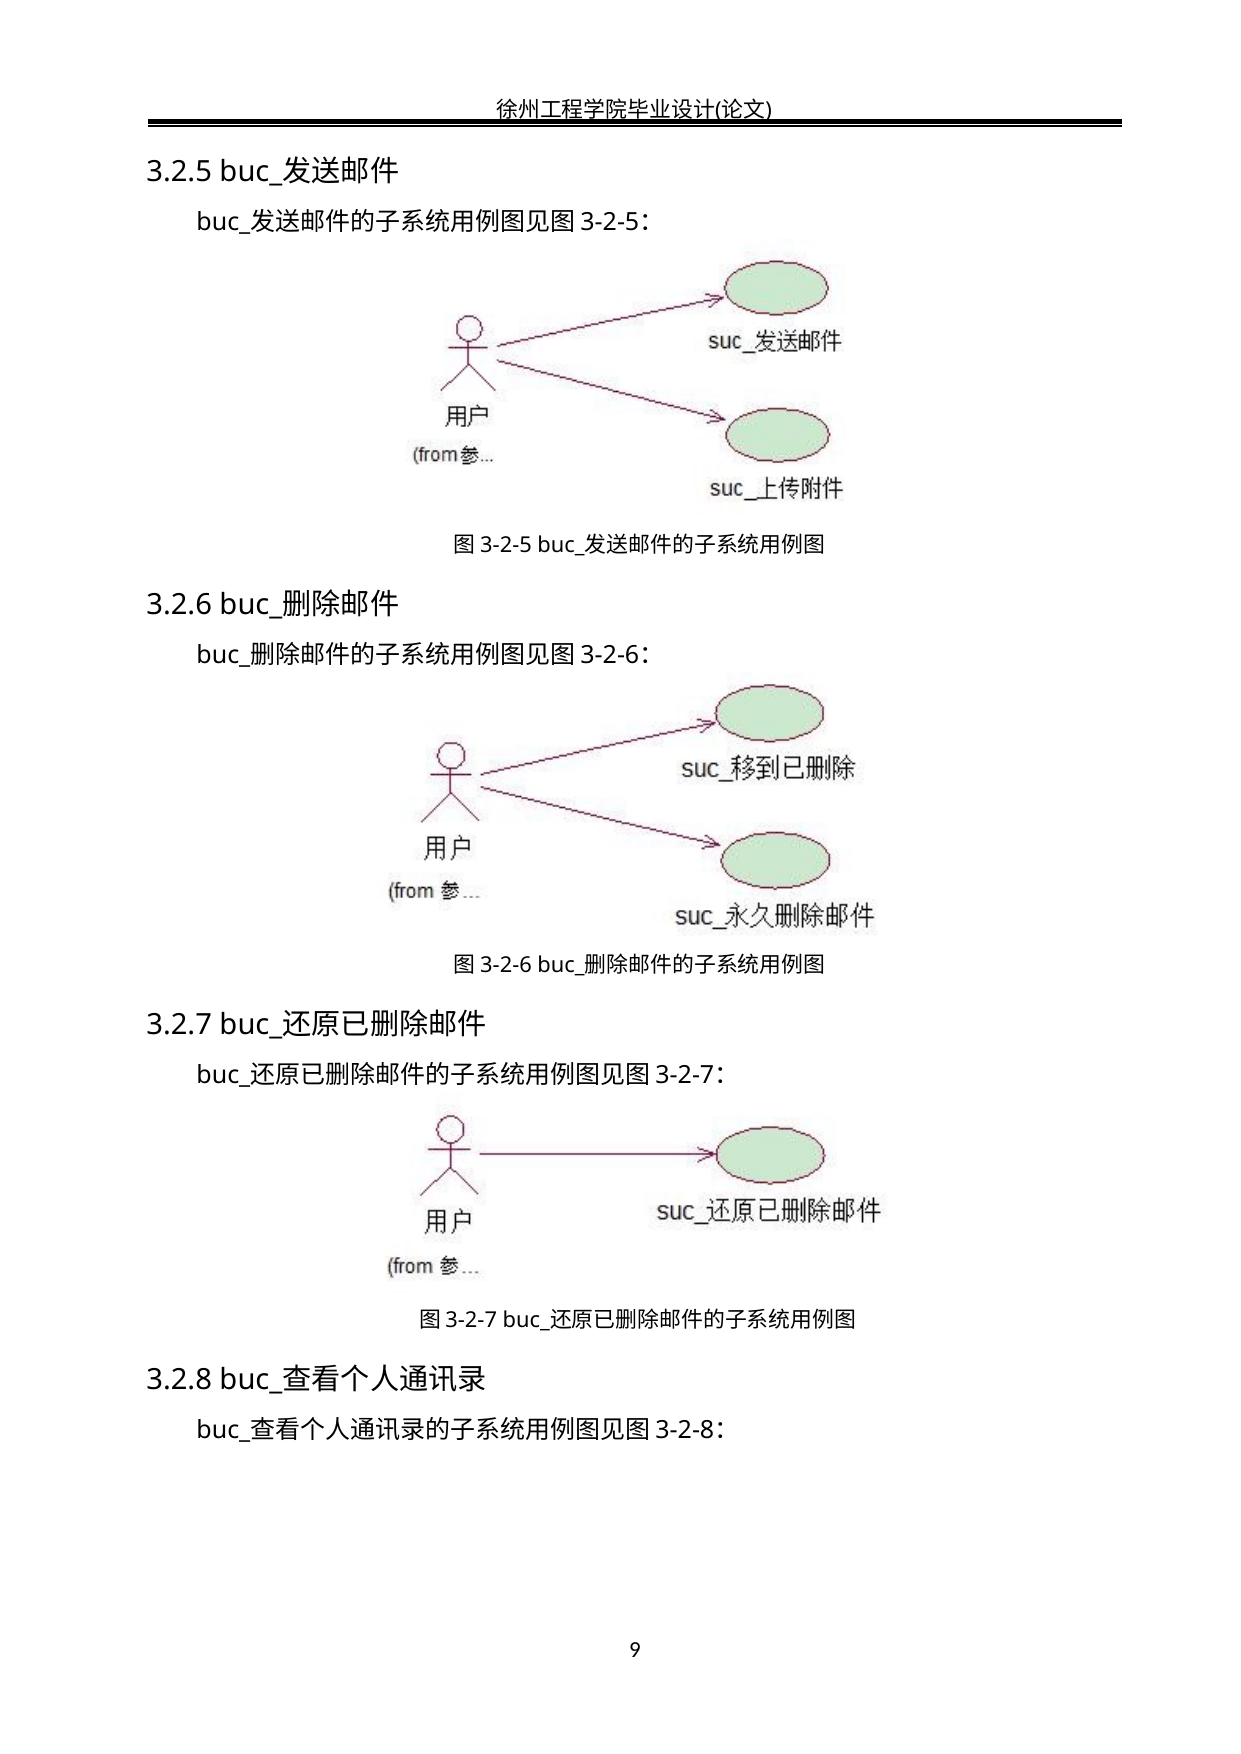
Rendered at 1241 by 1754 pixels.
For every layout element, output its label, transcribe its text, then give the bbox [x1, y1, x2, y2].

picture [377, 672, 893, 942]
subtitle 3.2.6 buc_删除邮件 [146, 581, 1141, 623]
subtitle 3.2.5 buc_发送邮件 [146, 148, 1141, 190]
text buc_查看个人通讯录的子系统用例图见图3-2-8： [196, 1409, 1137, 1445]
subtitle 3.2.7 buc_还原已删除邮件 [146, 1001, 1141, 1043]
text 图3-2-6 buc_删除邮件的子系统用例图 [148, 947, 825, 979]
text 图3-2-5 buc_发送邮件的子系统用例图 [148, 527, 825, 558]
text 图3-2-7 buc_还原已删除邮件的子系统用例图 [148, 1302, 856, 1333]
text buc_还原已删除邮件的子系统用例图见图3-2-7： [196, 1054, 1137, 1091]
text buc_删除邮件的子系统用例图见图3-2-6： [196, 634, 1137, 671]
picture [394, 239, 876, 521]
text buc_发送邮件的子系统用例图见图3-2-5： [196, 201, 1137, 237]
picture [361, 1093, 909, 1297]
subtitle 3.2.8 buc_查看个人通讯录 [146, 1356, 1141, 1398]
